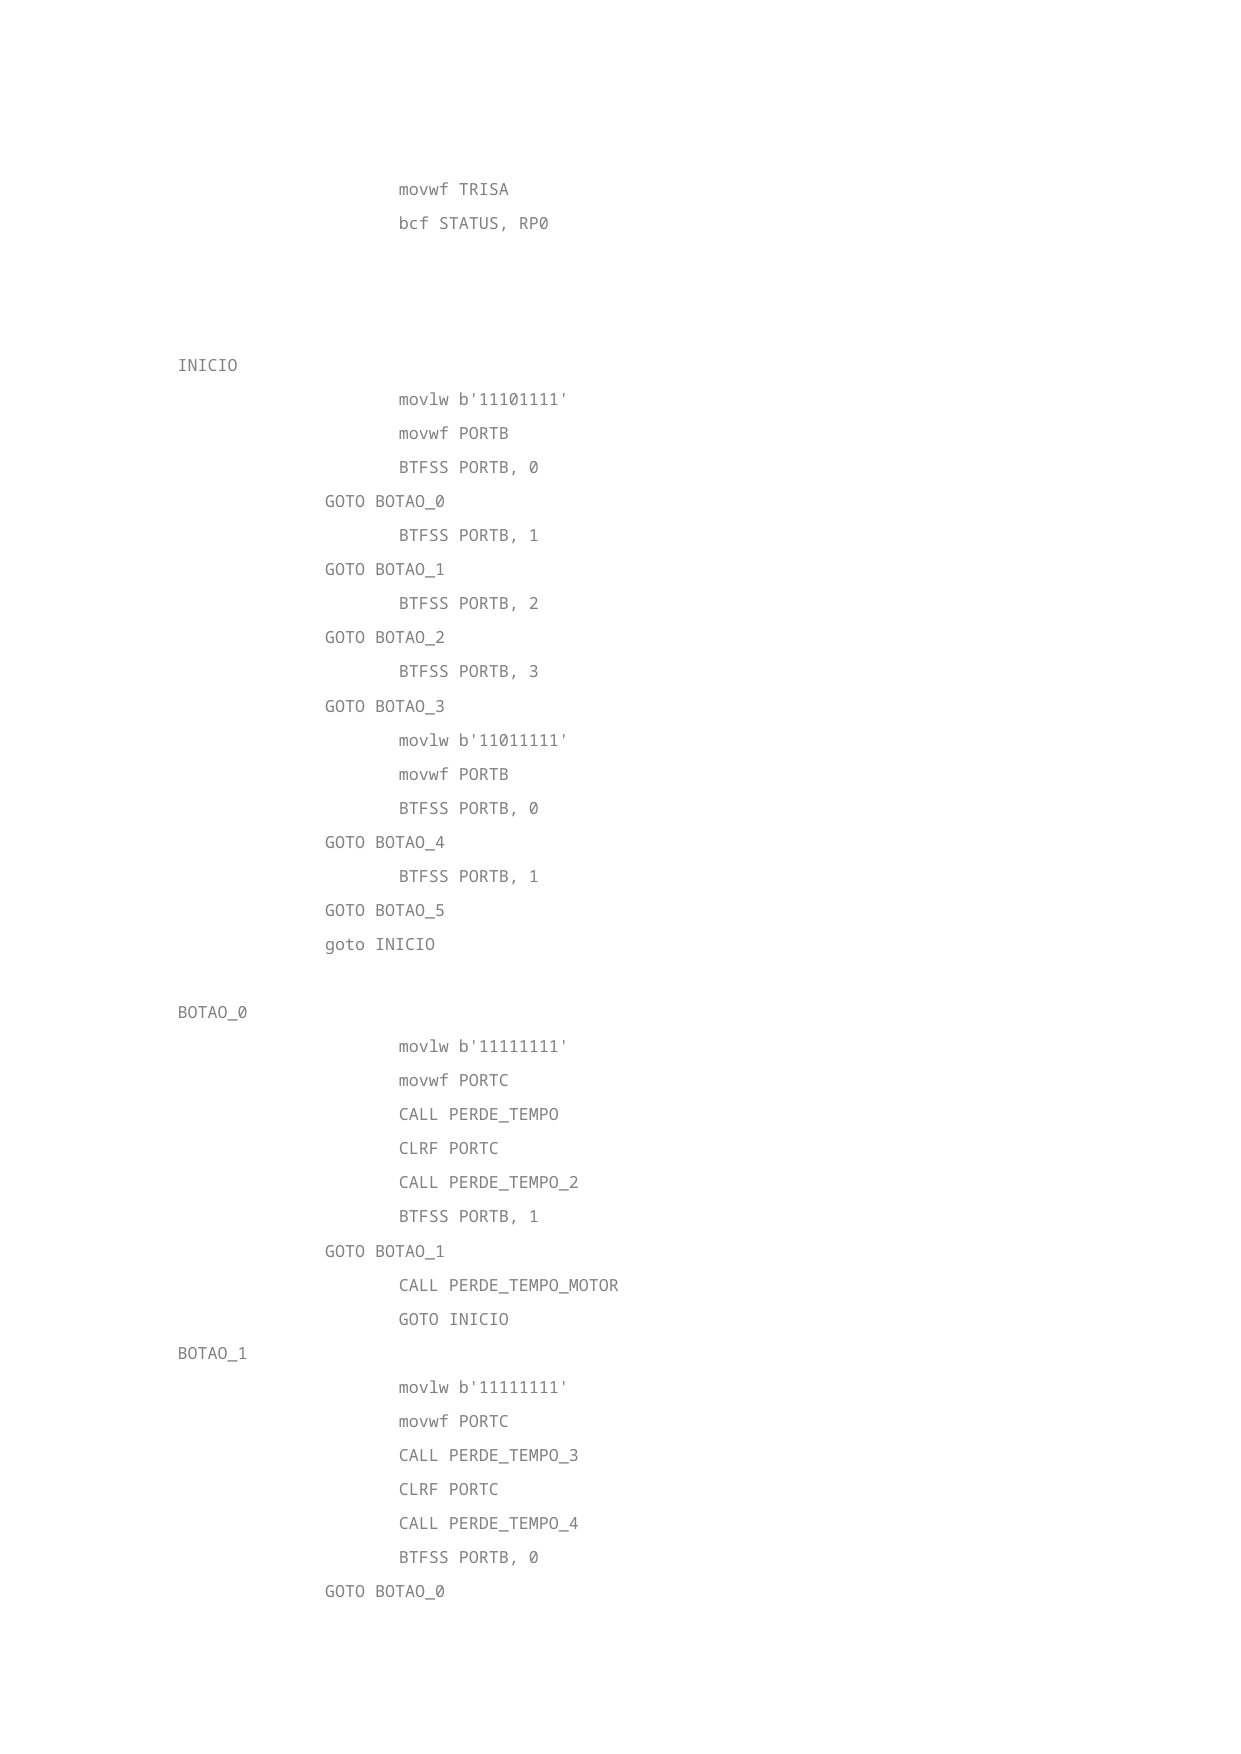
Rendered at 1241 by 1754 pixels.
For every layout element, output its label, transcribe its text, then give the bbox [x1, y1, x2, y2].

text BTFSS PORTB, 1 [177, 864, 1122, 887]
text BTFSS PORTB, 1 [177, 524, 1122, 547]
text bcf STATUS, RP0 [177, 211, 1122, 234]
text BTFSS PORTB, 3 [177, 660, 1122, 683]
text CALL PERDE_TEMPO_2 [177, 1171, 1122, 1194]
text GOTO BOTAO_0 [177, 1580, 1122, 1602]
text movlw b'11111111' [177, 1375, 1122, 1398]
text movwf PORTB [177, 762, 1122, 785]
text BTFSS PORTB, 0 [177, 1546, 1122, 1568]
text BOTAO_1 [177, 1341, 1122, 1364]
text GOTO BOTAO_4 [177, 830, 1122, 853]
text BTFSS PORTB, 1 [177, 1205, 1122, 1228]
text movlw b'11111111' [177, 1035, 1122, 1057]
text CLRF PORTC [177, 1478, 1122, 1500]
text CALL PERDE_TEMPO_4 [177, 1512, 1122, 1534]
text GOTO BOTAO_1 [177, 558, 1122, 581]
text movwf PORTB [177, 422, 1122, 444]
text BOTAO_0 [177, 1001, 1122, 1023]
text GOTO BOTAO_1 [177, 1239, 1122, 1262]
text BTFSS PORTB, 0 [177, 456, 1122, 478]
text movwf PORTC [177, 1069, 1122, 1092]
text CALL PERDE_TEMPO_3 [177, 1443, 1122, 1466]
text movwf PORTC [177, 1409, 1122, 1432]
text goto INICIO [177, 933, 1122, 955]
text GOTO INICIO [177, 1307, 1122, 1330]
text CALL PERDE_TEMPO [177, 1103, 1122, 1126]
text BTFSS PORTB, 2 [177, 592, 1122, 615]
text GOTO BOTAO_0 [177, 490, 1122, 512]
text BTFSS PORTB, 0 [177, 796, 1122, 819]
text CLRF PORTC [177, 1137, 1122, 1160]
text CALL PERDE_TEMPO_MOTOR [177, 1273, 1122, 1296]
text movlw b'11011111' [177, 728, 1122, 751]
text movwf TRISA [177, 177, 1122, 200]
text movlw b'11101111' [177, 388, 1122, 410]
text GOTO BOTAO_5 [177, 898, 1122, 921]
text INICIO [177, 353, 1122, 376]
text GOTO BOTAO_2 [177, 626, 1122, 649]
text GOTO BOTAO_3 [177, 694, 1122, 717]
